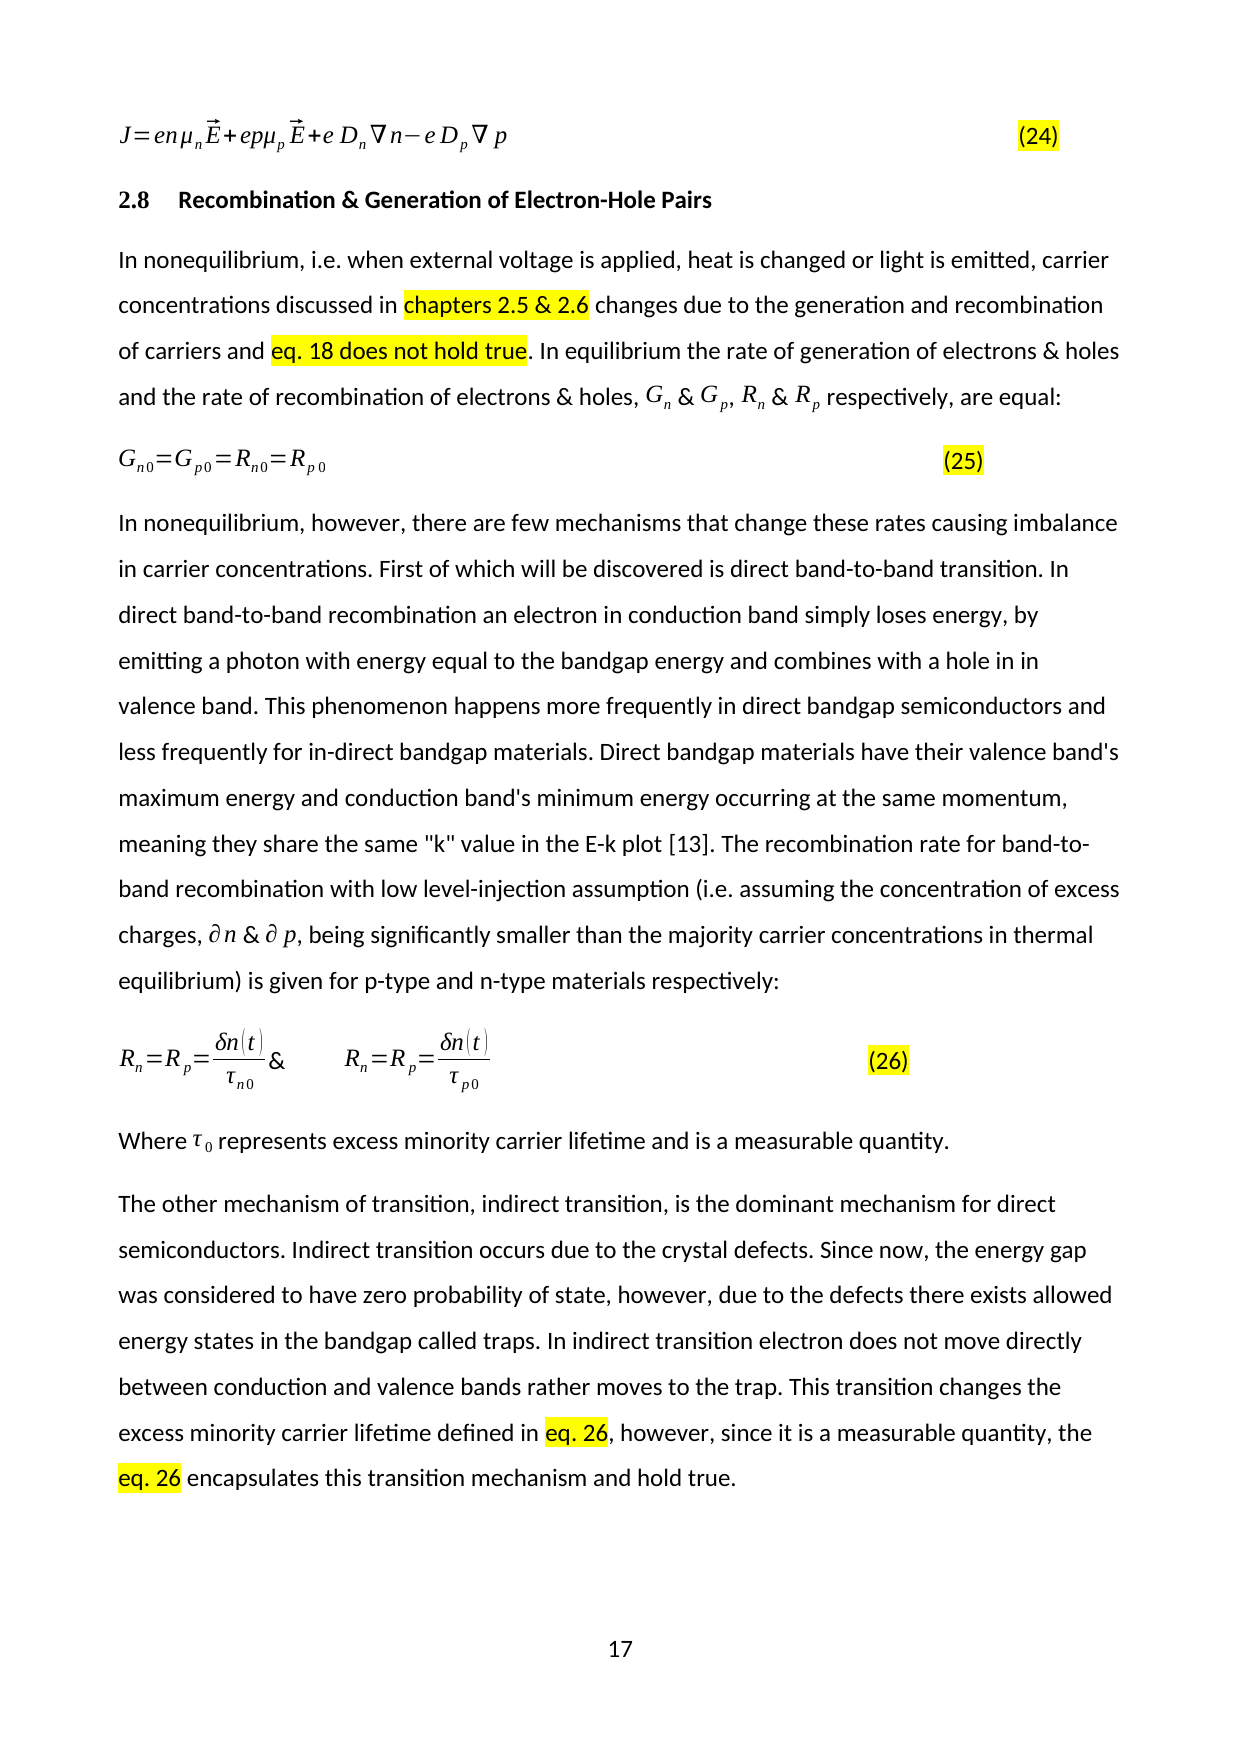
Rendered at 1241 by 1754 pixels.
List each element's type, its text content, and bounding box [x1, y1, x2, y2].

text The other mechanism of transition, indirect transition, is the dominant mechanism for direct semiconductors. Indirect transition occurs due to the crystal defects. Since now, the energy gap was considered to have zero probability of state, however, due to the defects there exists allowed energy states in the bandgap called traps. In indirect transition electron does not move directly between conduction and valence bands rather moves to the trap. This transition changes the excess minority carrier lifetime defined in eq. 26, however, since it is a measurable quantity, the eq. 26 encapsulates this transition mechanism and hold true. [118, 1188, 1122, 1493]
text (24) [118, 118, 1122, 152]
text & (26) [118, 1027, 1122, 1093]
text In nonequilibrium, however, there are few mechanisms that change these rates causing imbalance in carrier concentrations. First of which will be discovered is direct band-to-band transition. In direct band-to-band recombination an electron in conduction band simply loses energy, by emitting a photon with energy equal to the bandgap energy and combines with a hole in in valence band. This phenomenon happens more frequently in direct bandgap semiconductors and less frequently for in-direct bandgap materials. Direct bandgap materials have their valence band's maximum energy and conduction band's minimum energy occurring at the same momentum, meaning they share the same "k" value in the E-k plot . The recombination rate for band-to-band recombination with low level-injection assumption (i.e. assuming the concentration of excess charges, & , being significantly smaller than the majority carrier concentrations in thermal equilibrium) is given for p-type and n-type materials respectively: [118, 508, 1122, 995]
text In nonequilibrium, i.e. when external voltage is applied, heat is changed or light is emitted, carrier concentrations discussed in chapters 2.5 & 2.6 changes due to the generation and recombination of carriers and eq. 18 does not hold true. In equilibrium the rate of generation of electrons & holes and the rate of recombination of electrons & holes, & , & respectively, are equal: [118, 244, 1122, 412]
subtitle Recombination & Generation of Electron-Hole Pairs [118, 184, 1122, 215]
text Where represents excess minority carrier lifetime and is a measurable quantity. [118, 1125, 1122, 1156]
text (25) [118, 444, 1122, 476]
